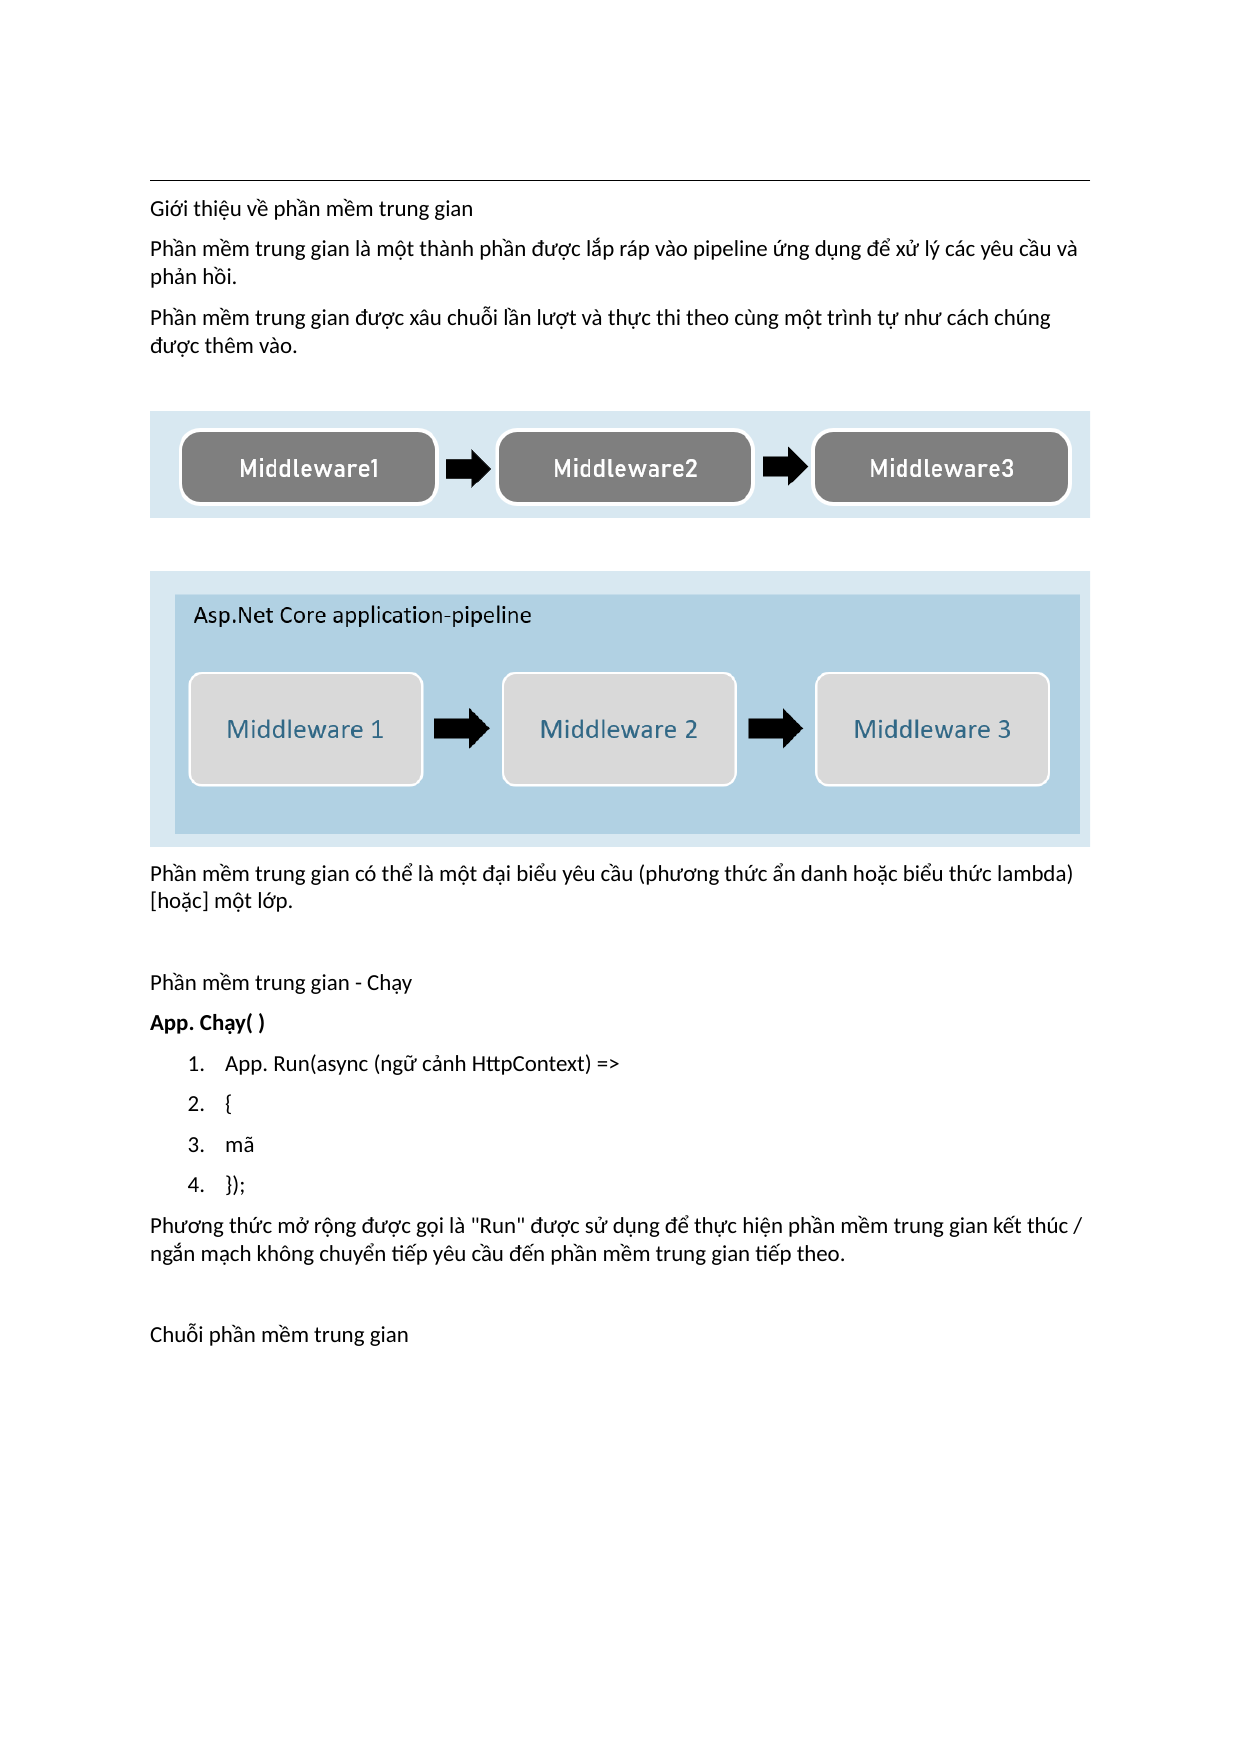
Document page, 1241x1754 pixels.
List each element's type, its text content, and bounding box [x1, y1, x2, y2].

text App. Chạy( ) [150, 1008, 1090, 1036]
text Phần mềm trung gian được xâu chuỗi lần lượt và thực thi theo cùng một trình tự như cách chúng được thêm vào. [150, 303, 1090, 359]
text Giới thiệu về phần mềm trung gian [150, 194, 1090, 222]
text Phần mềm trung gian có thể là một đại biểu yêu cầu (phương thức ẩn danh hoặc biểu thức lambda) [hoặc] một lớp. [150, 859, 1090, 915]
picture [150, 571, 1091, 847]
text Phương thức mở rộng được gọi là "Run" được sử dụng để thực hiện phần mềm trung gian kết thúc / ngắn mạch không chuyển tiếp yêu cầu đến phần mềm trung gian tiếp theo. [150, 1211, 1090, 1267]
text Chuỗi phần mềm trung gian [150, 1320, 1090, 1348]
list mã [187, 1130, 1090, 1158]
picture [150, 411, 1091, 518]
list App. Run(async (ngữ cảnh HttpContext) => [187, 1049, 1090, 1077]
list }); [187, 1170, 1090, 1198]
text Phần mềm trung gian là một thành phần được lắp ráp vào pipeline ứng dụng để xử lý các yêu cầu và phản hồi. [150, 234, 1090, 290]
text Phần mềm trung gian - Chạy [150, 968, 1090, 996]
list { [187, 1089, 1090, 1117]
